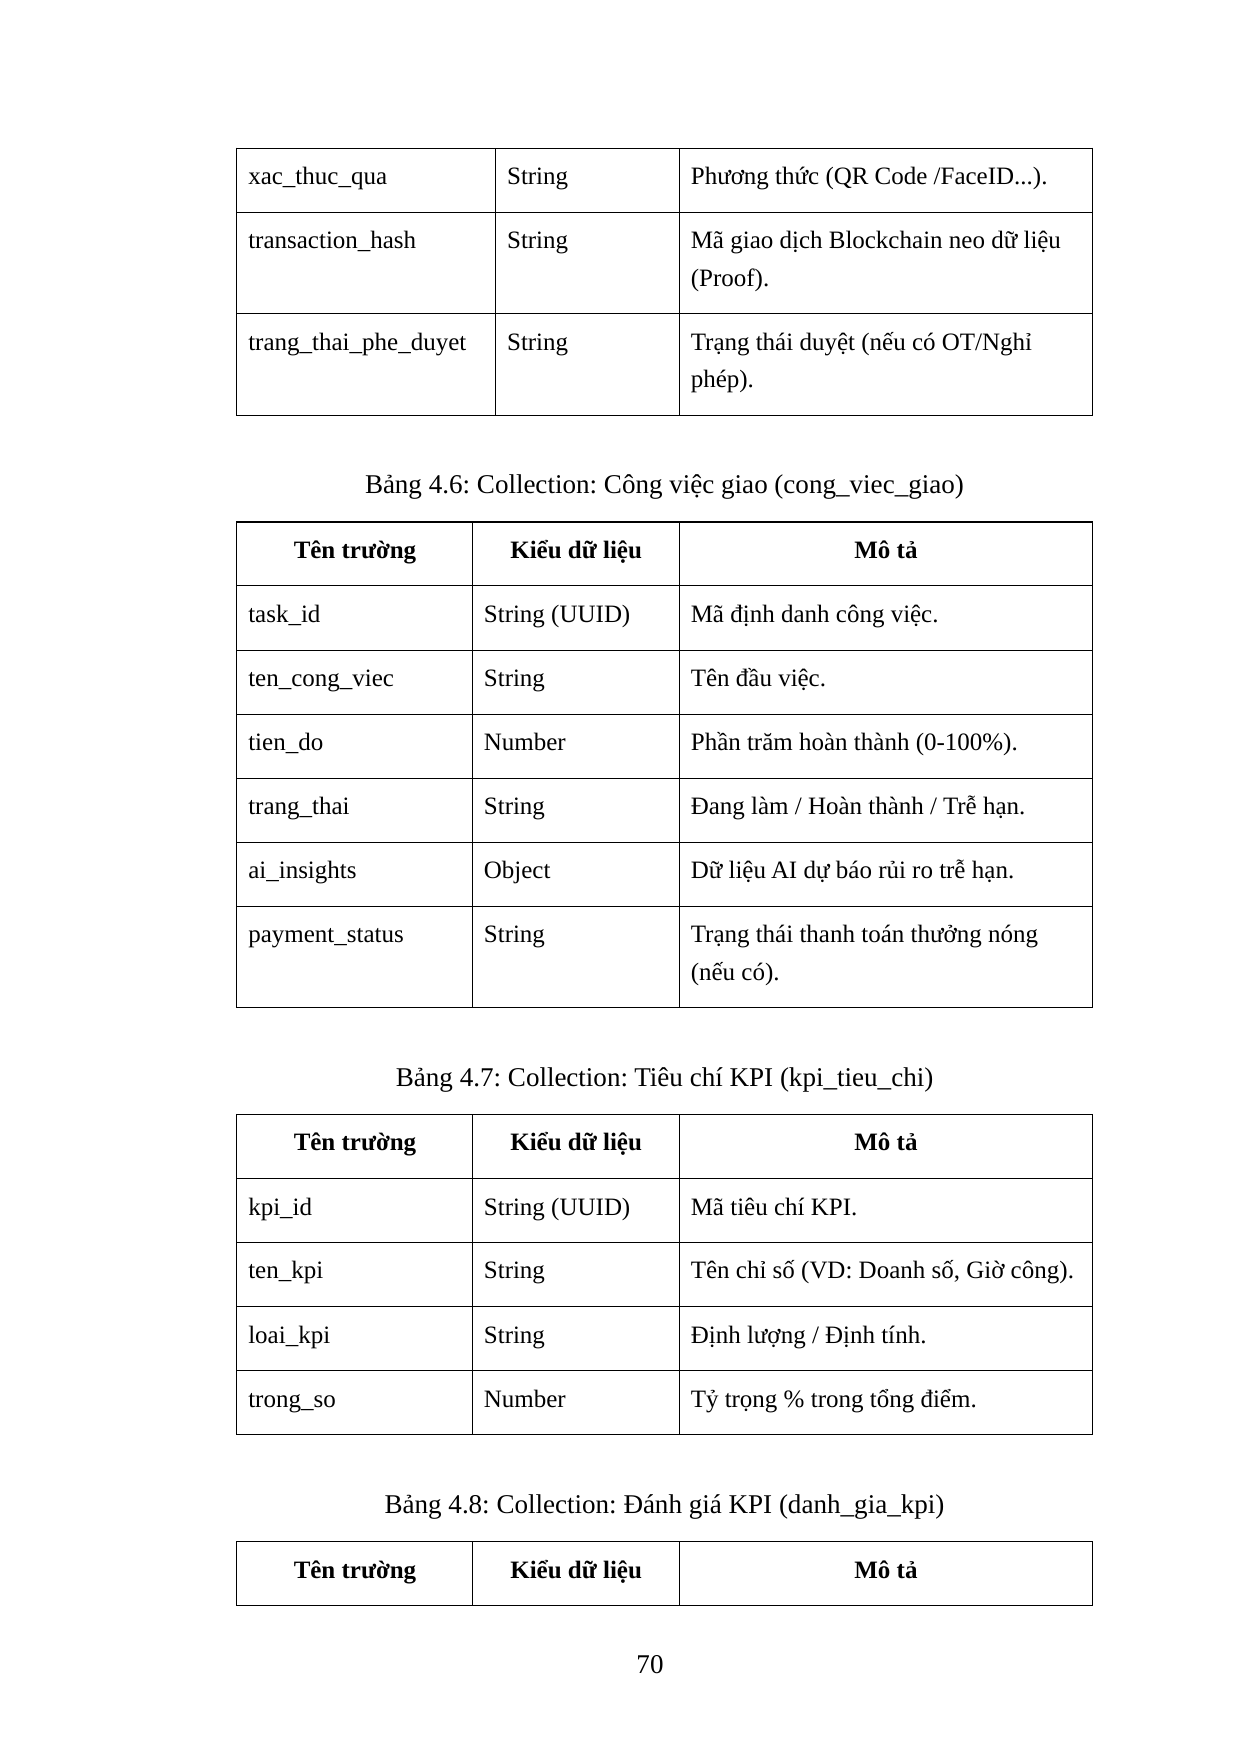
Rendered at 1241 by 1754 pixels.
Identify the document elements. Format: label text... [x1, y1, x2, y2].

table_cell Number [473, 1371, 679, 1434]
table_cell String [473, 907, 679, 1007]
table_cell Phần trăm hoàn thành (0-100%). [680, 715, 1092, 778]
table_cell trong_so [237, 1371, 472, 1434]
table_cell String [496, 149, 679, 212]
table_cell Dữ liệu AI dự báo rủi ro trễ hạn. [680, 843, 1092, 906]
table_cell Tên đầu việc. [680, 651, 1092, 713]
table_cell Tỷ trọng % trong tổng điểm. [680, 1371, 1092, 1434]
table_cell transaction_hash [237, 213, 495, 313]
table_cell ten_kpi [237, 1243, 472, 1306]
table_cell Tên chỉ số (VD: Doanh số, Giờ công). [680, 1243, 1092, 1306]
table_header Tên trường [237, 1115, 472, 1178]
table_cell Đang làm / Hoàn thành / Trễ hạn. [680, 779, 1092, 842]
table_cell String [496, 314, 679, 414]
table_header Kiểu dữ liệu [473, 1115, 679, 1178]
text Bảng 4.8: Collection: Đánh giá KPI (danh_gia_kpi) [236, 1488, 1092, 1519]
table_cell String [473, 779, 679, 842]
table_header Tên trường [237, 523, 472, 585]
table_header Mô tả [680, 1115, 1092, 1178]
table_cell Mã tiêu chí KPI. [680, 1179, 1092, 1242]
table_cell String [473, 1243, 679, 1306]
table_cell Định lượng / Định tính. [680, 1307, 1092, 1370]
table_cell loai_kpi [237, 1307, 472, 1370]
table_cell payment_status [237, 907, 472, 1007]
table_cell ai_insights [237, 843, 472, 906]
table_cell Mã định danh công việc. [680, 586, 1092, 649]
text Bảng 4.6: Collection: Công việc giao (cong_viec_giao) [236, 468, 1092, 499]
table_cell String (UUID) [473, 1179, 679, 1242]
table_header Tên trường [237, 1542, 472, 1605]
table_cell tien_do [237, 715, 472, 778]
text Bảng 4.7: Collection: Tiêu chí KPI (kpi_tieu_chi) [236, 1061, 1092, 1092]
table_header Mô tả [680, 523, 1092, 585]
table_cell Mã giao dịch Blockchain neo dữ liệu (Proof). [680, 213, 1092, 313]
table_cell Number [473, 715, 679, 778]
table_cell trang_thai_phe_duyet [237, 314, 495, 414]
table_cell String [473, 1307, 679, 1370]
table_cell ten_cong_viec [237, 651, 472, 713]
table_header Kiểu dữ liệu [473, 523, 679, 585]
table_cell kpi_id [237, 1179, 472, 1242]
table_cell xac_thuc_qua [237, 149, 495, 212]
table_cell Trạng thái duyệt (nếu có OT/Nghỉ phép). [680, 314, 1092, 414]
table_cell String [473, 651, 679, 713]
table_cell Trạng thái thanh toán thưởng nóng (nếu có). [680, 907, 1092, 1007]
table_header Kiểu dữ liệu [473, 1542, 679, 1605]
table_cell trang_thai [237, 779, 472, 842]
table_cell String [496, 213, 679, 313]
table_cell String (UUID) [473, 586, 679, 649]
table_cell task_id [237, 586, 472, 649]
table_cell Phương thức (QR Code /FaceID...). [680, 149, 1092, 212]
table_header Mô tả [680, 1542, 1092, 1605]
table_cell Object [473, 843, 679, 906]
